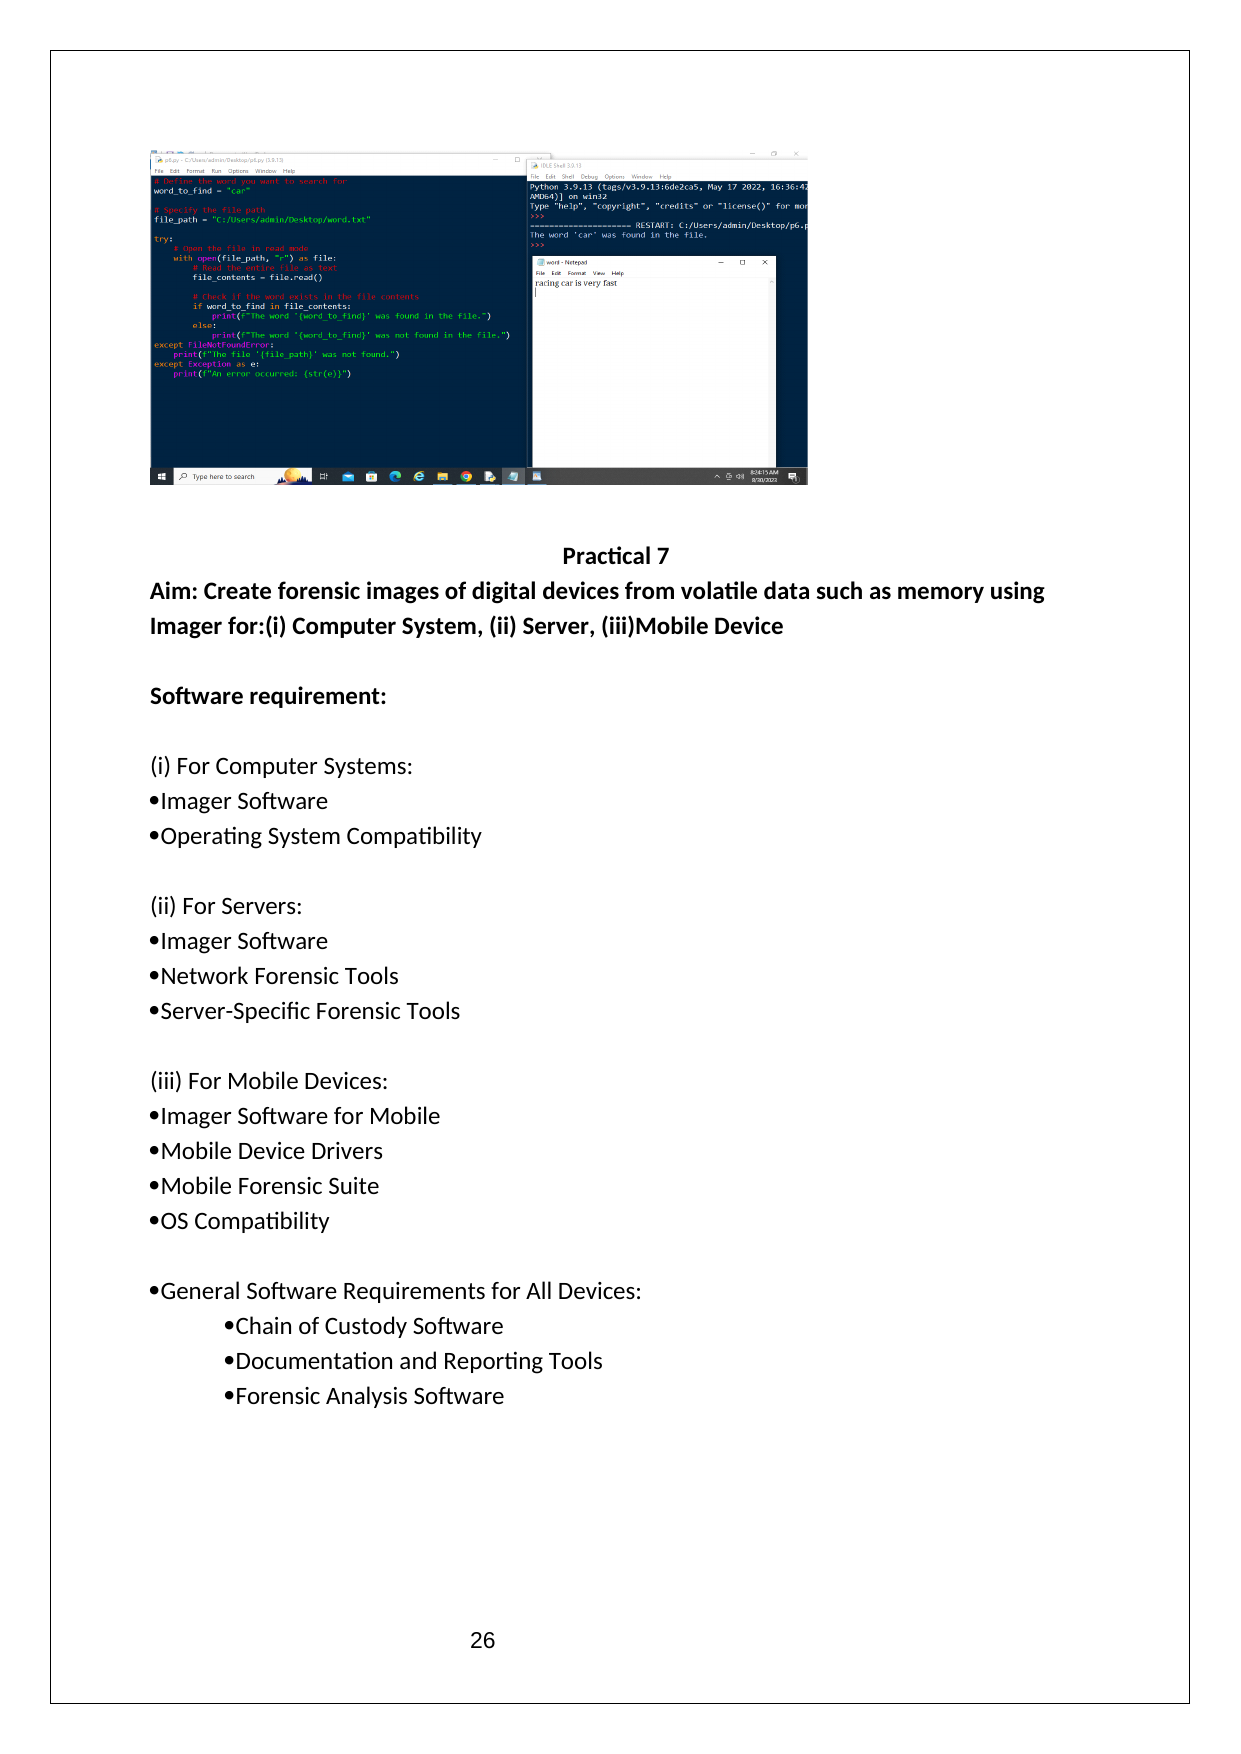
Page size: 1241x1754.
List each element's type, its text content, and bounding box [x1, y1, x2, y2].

text (ii) For Servers: [150, 890, 1082, 921]
text Operating System Compatibility [150, 820, 1082, 851]
text (iii) For Mobile Devices: [150, 1065, 1082, 1096]
text Imager Software [150, 785, 1082, 816]
text General Software Requirements for All Devices: [150, 1275, 1082, 1306]
text Documentation and Reporting Tools [150, 1345, 1082, 1376]
text Imager Software [150, 925, 1082, 956]
text Network Forensic Tools [150, 960, 1082, 991]
text Aim: Create forensic images of digital devices from volatile data such as memory using Imager for:(i) Computer System, (ii) Server, (iii)Mobile Device [149, 575, 1082, 641]
picture [150, 150, 808, 485]
text Mobile Forensic Suite [150, 1170, 1082, 1201]
text Imager Software for Mobile [150, 1100, 1082, 1131]
text Software requirement: [150, 680, 1082, 711]
text (i) For Computer Systems: [150, 750, 1082, 781]
text Server-Specific Forensic Tools [150, 995, 1082, 1026]
text Forensic Analysis Software [150, 1380, 1082, 1411]
text Practical 7 [149, 540, 1082, 571]
text OS Compatibility [150, 1205, 1082, 1236]
text Chain of Custody Software [150, 1310, 1082, 1341]
text Mobile Device Drivers [150, 1135, 1082, 1166]
